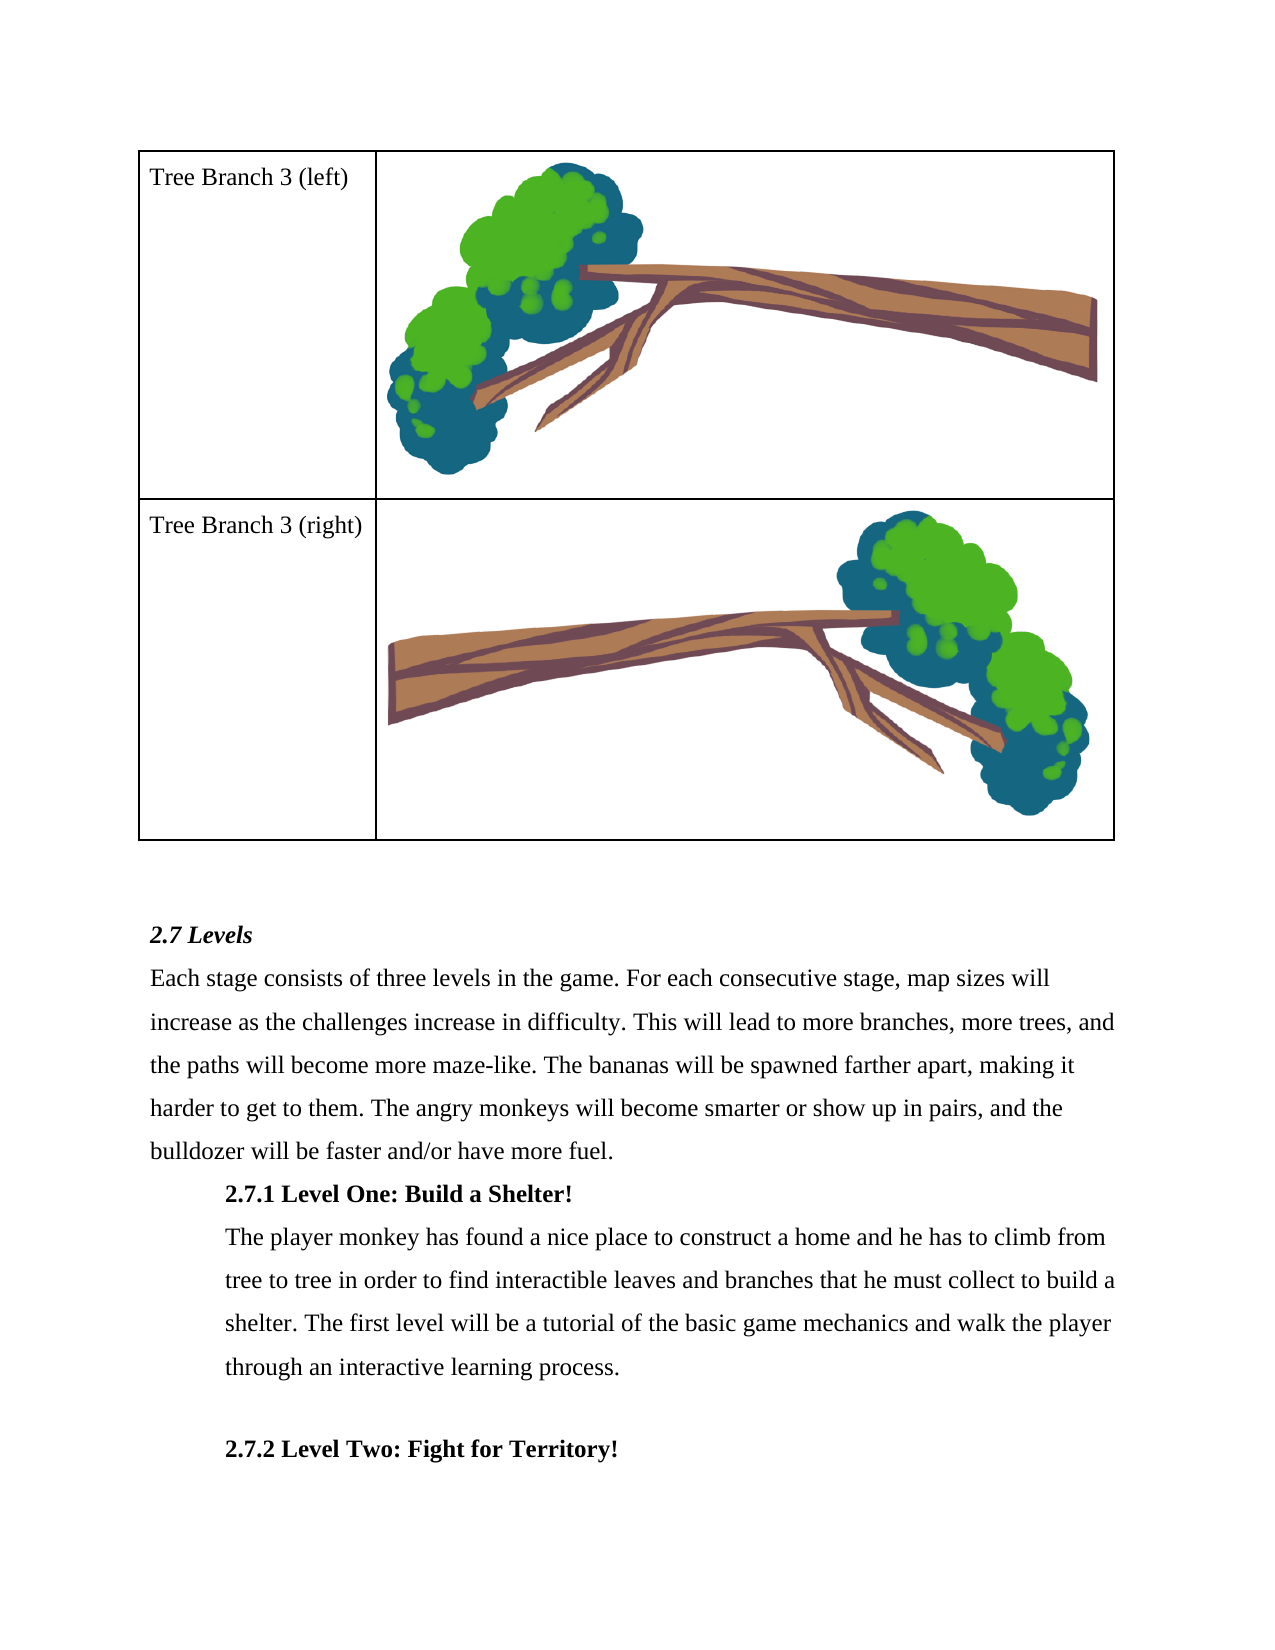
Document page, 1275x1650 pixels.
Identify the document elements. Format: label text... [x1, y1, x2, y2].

text The player monkey has found a nice place to construct a home and he has to climb from [150, 1222, 1125, 1251]
table_cell Tree Branch 3 (left) [140, 152, 375, 498]
text 2.7.1 Level One: Build a Shelter! [150, 1179, 1125, 1208]
text 2.7 Levels [150, 920, 1125, 949]
text 2.7.2 Level Two: Fight for Territory! [225, 1434, 1125, 1463]
table_cell Tree Branch 3 (right) [140, 500, 375, 839]
text tree to tree in order to find interactible leaves and branches that he must collect to build a shelter. The first level will be a tutorial of the basic game mechanics and walk the player through an interactive learning process. [225, 1265, 1125, 1380]
table_cell [377, 500, 1113, 839]
picture [386, 162, 1098, 475]
picture [386, 510, 1090, 816]
table_cell [377, 152, 1113, 498]
text Each stage consists of three levels in the game. For each consecutive stage, map sizes will increase as the challenges increase in difficulty. This will lead to more branches, more trees, and the paths will become more maze-like. The bananas will be spawned farther apart, making it harder to get to them. The angry monkeys will become smarter or show up in pairs, and the bulldozer will be faster and/or have more fuel. [150, 963, 1125, 1165]
